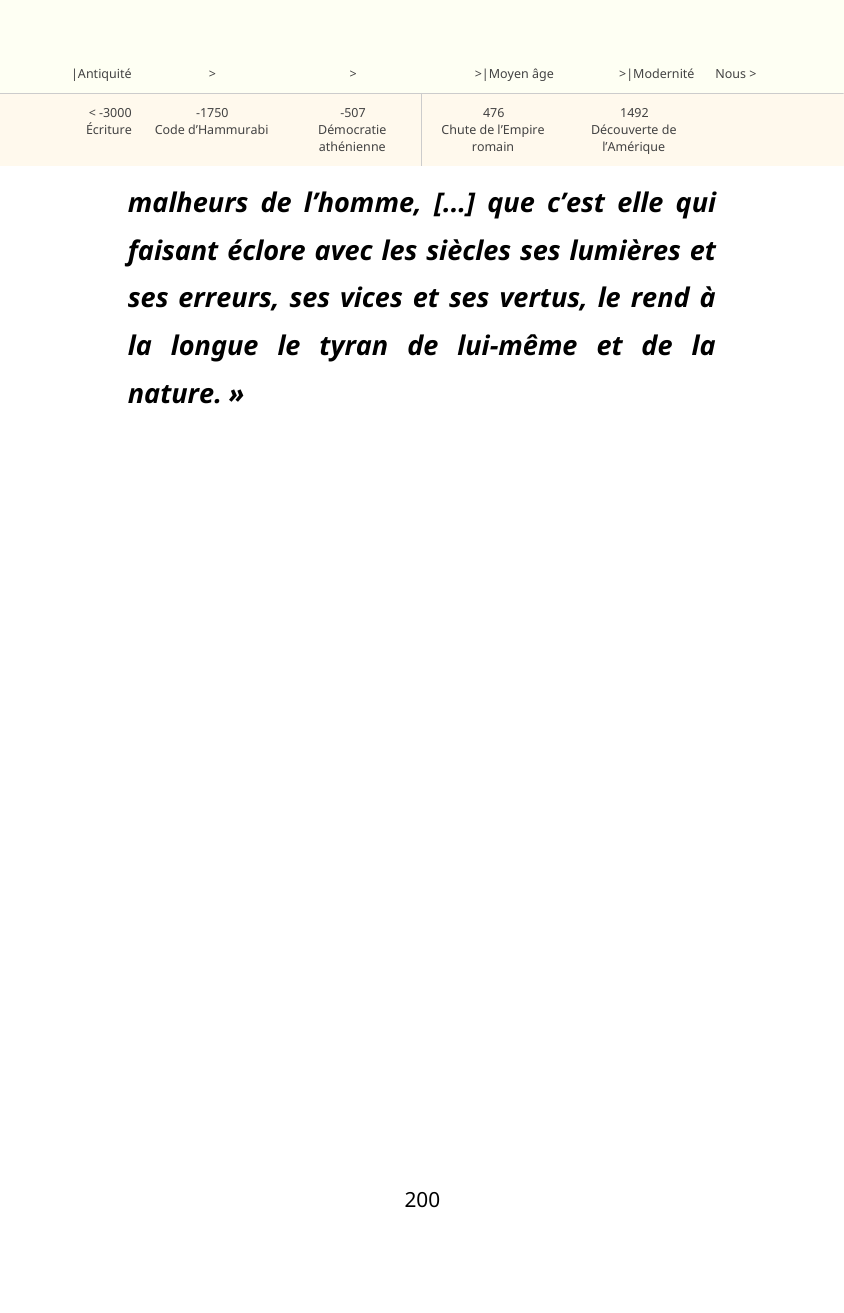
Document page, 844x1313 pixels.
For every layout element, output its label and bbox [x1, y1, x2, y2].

subtitle [128, 183, 717, 412]
